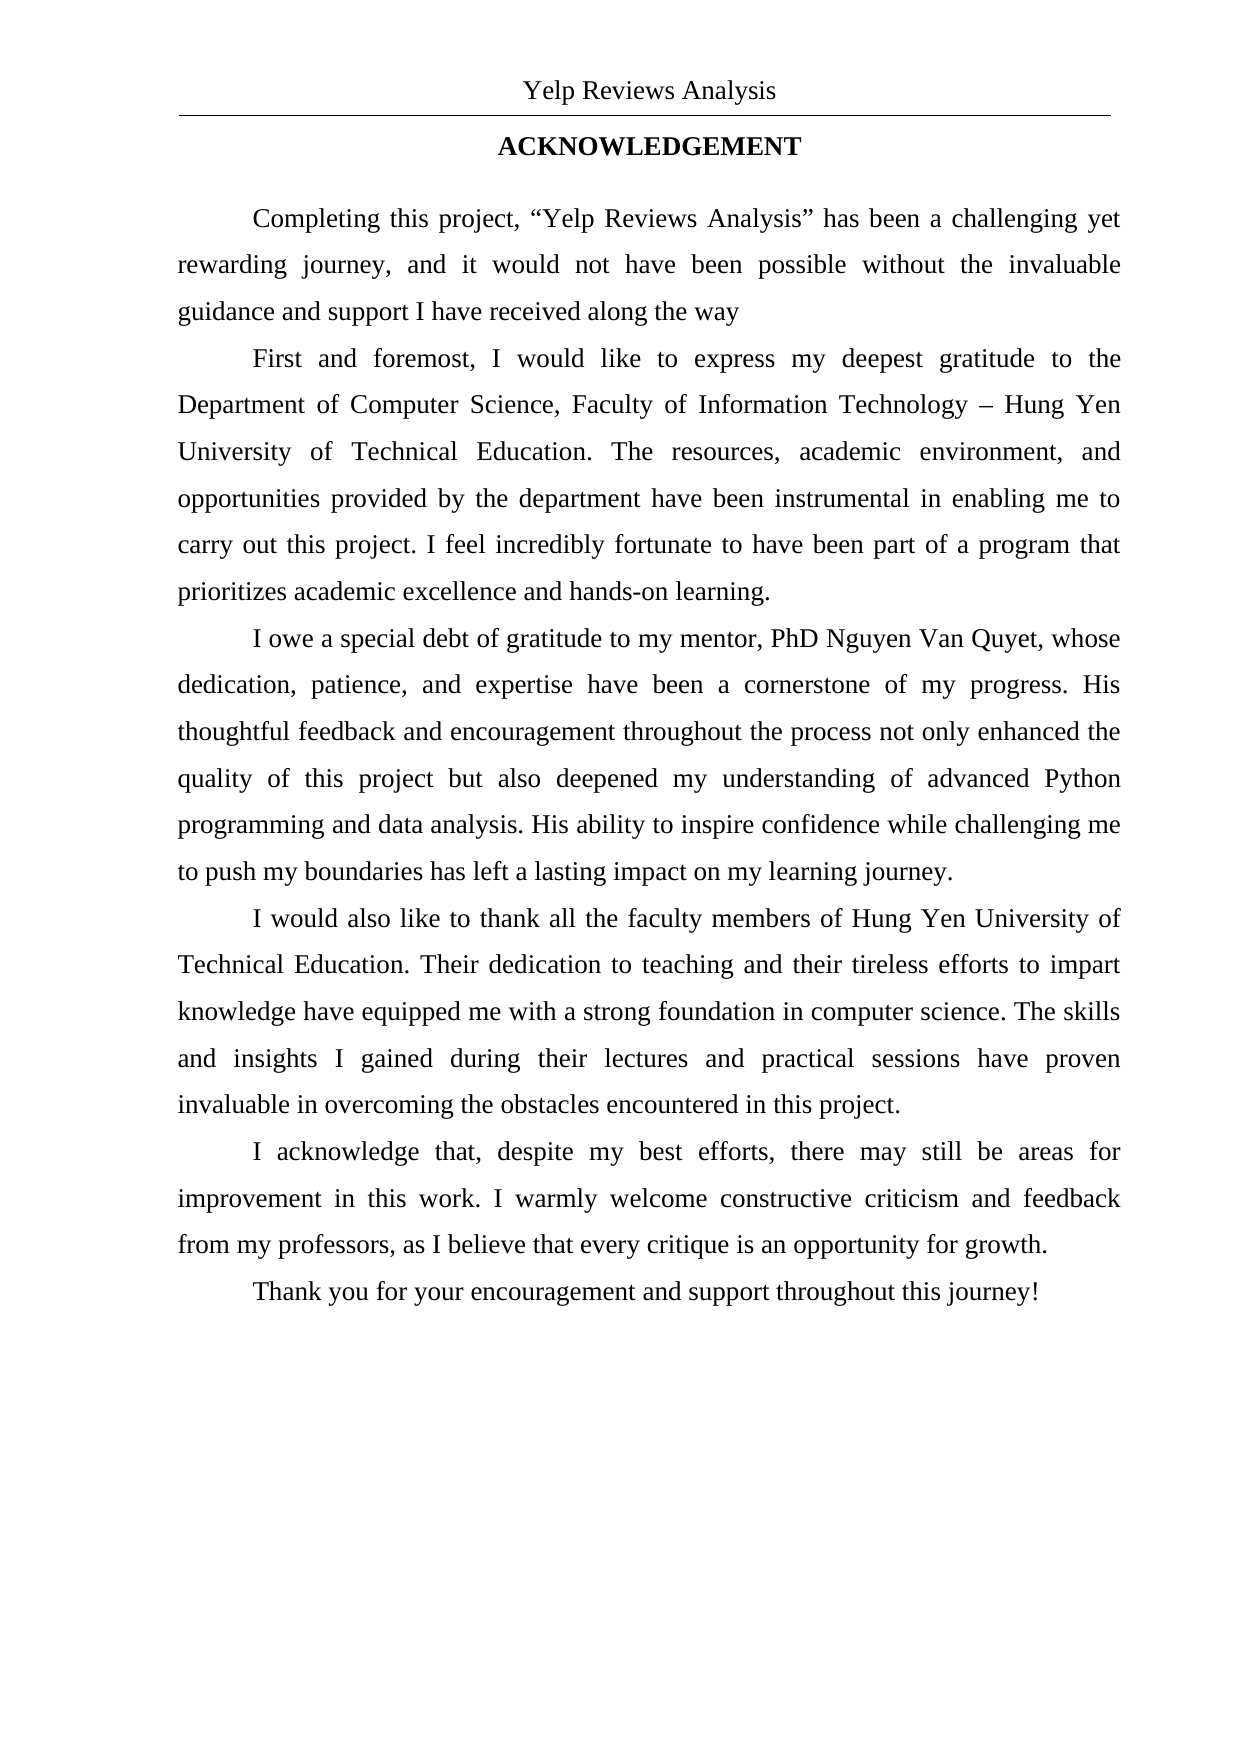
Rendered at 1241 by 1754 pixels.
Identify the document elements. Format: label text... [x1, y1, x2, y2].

text I owe a special debt of gratitude to my mentor, PhD Nguyen Van Quyet, whose dedication, patience, and expertise have been a cornerstone of my progress. His thoughtful feedback and encouragement throughout the process not only enhanced the quality of this project but also deepened my understanding of advanced Python programming and data analysis. His ability to inspire confidence while challenging me to push my boundaries has left a lasting impact on my learning journey. [177, 622, 1122, 886]
text Thank you for your encouragement and support throughout this journey! [177, 1275, 1122, 1306]
text First and foremost, I would like to express my deepest gratitude to the Department of Computer Science, Faculty of Information Technology – Hung Yen University of Technical Education. The resources, academic environment, and opportunities provided by the department have been instrumental in enabling me to carry out this project. I feel incredibly fortunate to have been part of a program that prioritizes academic excellence and hands-on learning. [177, 342, 1122, 606]
text I acknowledge that, despite my best efforts, there may still be areas for improvement in this work. I warmly welcome constructive criticism and feedback from my professors, as I believe that every critique is an opportunity for growth. [177, 1135, 1122, 1259]
text Completing this project, “Yelp Reviews Analysis” has been a challenging yet rewarding journey, and it would not have been possible without the invaluable guidance and support I have received along the way [177, 202, 1122, 326]
text I would also like to thank all the faculty members of Hung Yen University of Technical Education. Their dedication to teaching and their tireless efforts to impart knowledge have equipped me with a strong foundation in computer science. The skills and insights I gained during their lectures and practical sessions have proven invaluable in overcoming the obstacles encountered in this project. [177, 902, 1122, 1119]
text ACKNOWLEDGEMENT [177, 130, 1122, 161]
